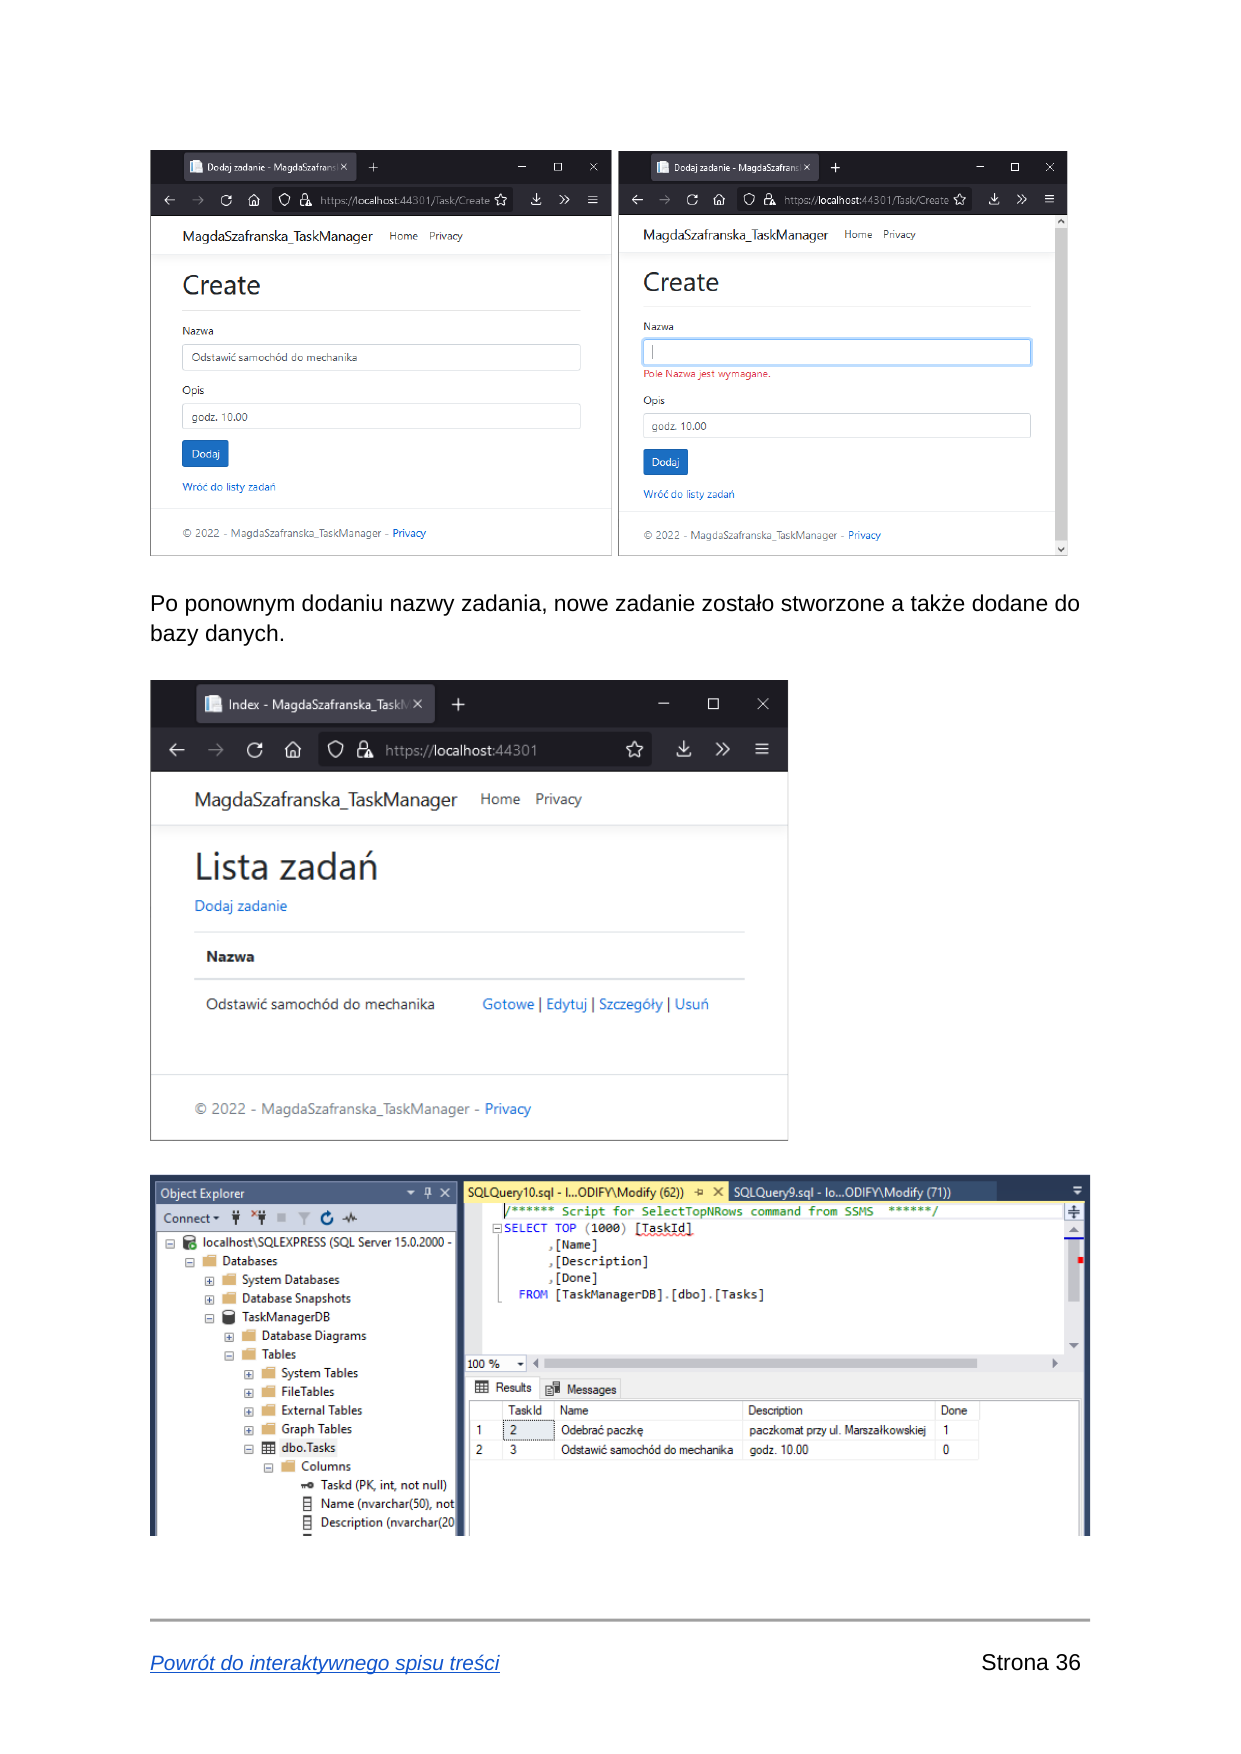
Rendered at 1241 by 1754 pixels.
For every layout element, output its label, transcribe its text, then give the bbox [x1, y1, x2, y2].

picture [618, 151, 1068, 556]
picture [150, 680, 789, 1141]
text Po ponownym dodaniu nazwy zadania, nowe zadanie zostało stworzone a także dodane do bazy danych. [150, 589, 1090, 646]
picture [150, 150, 612, 556]
picture [150, 1174, 1091, 1536]
